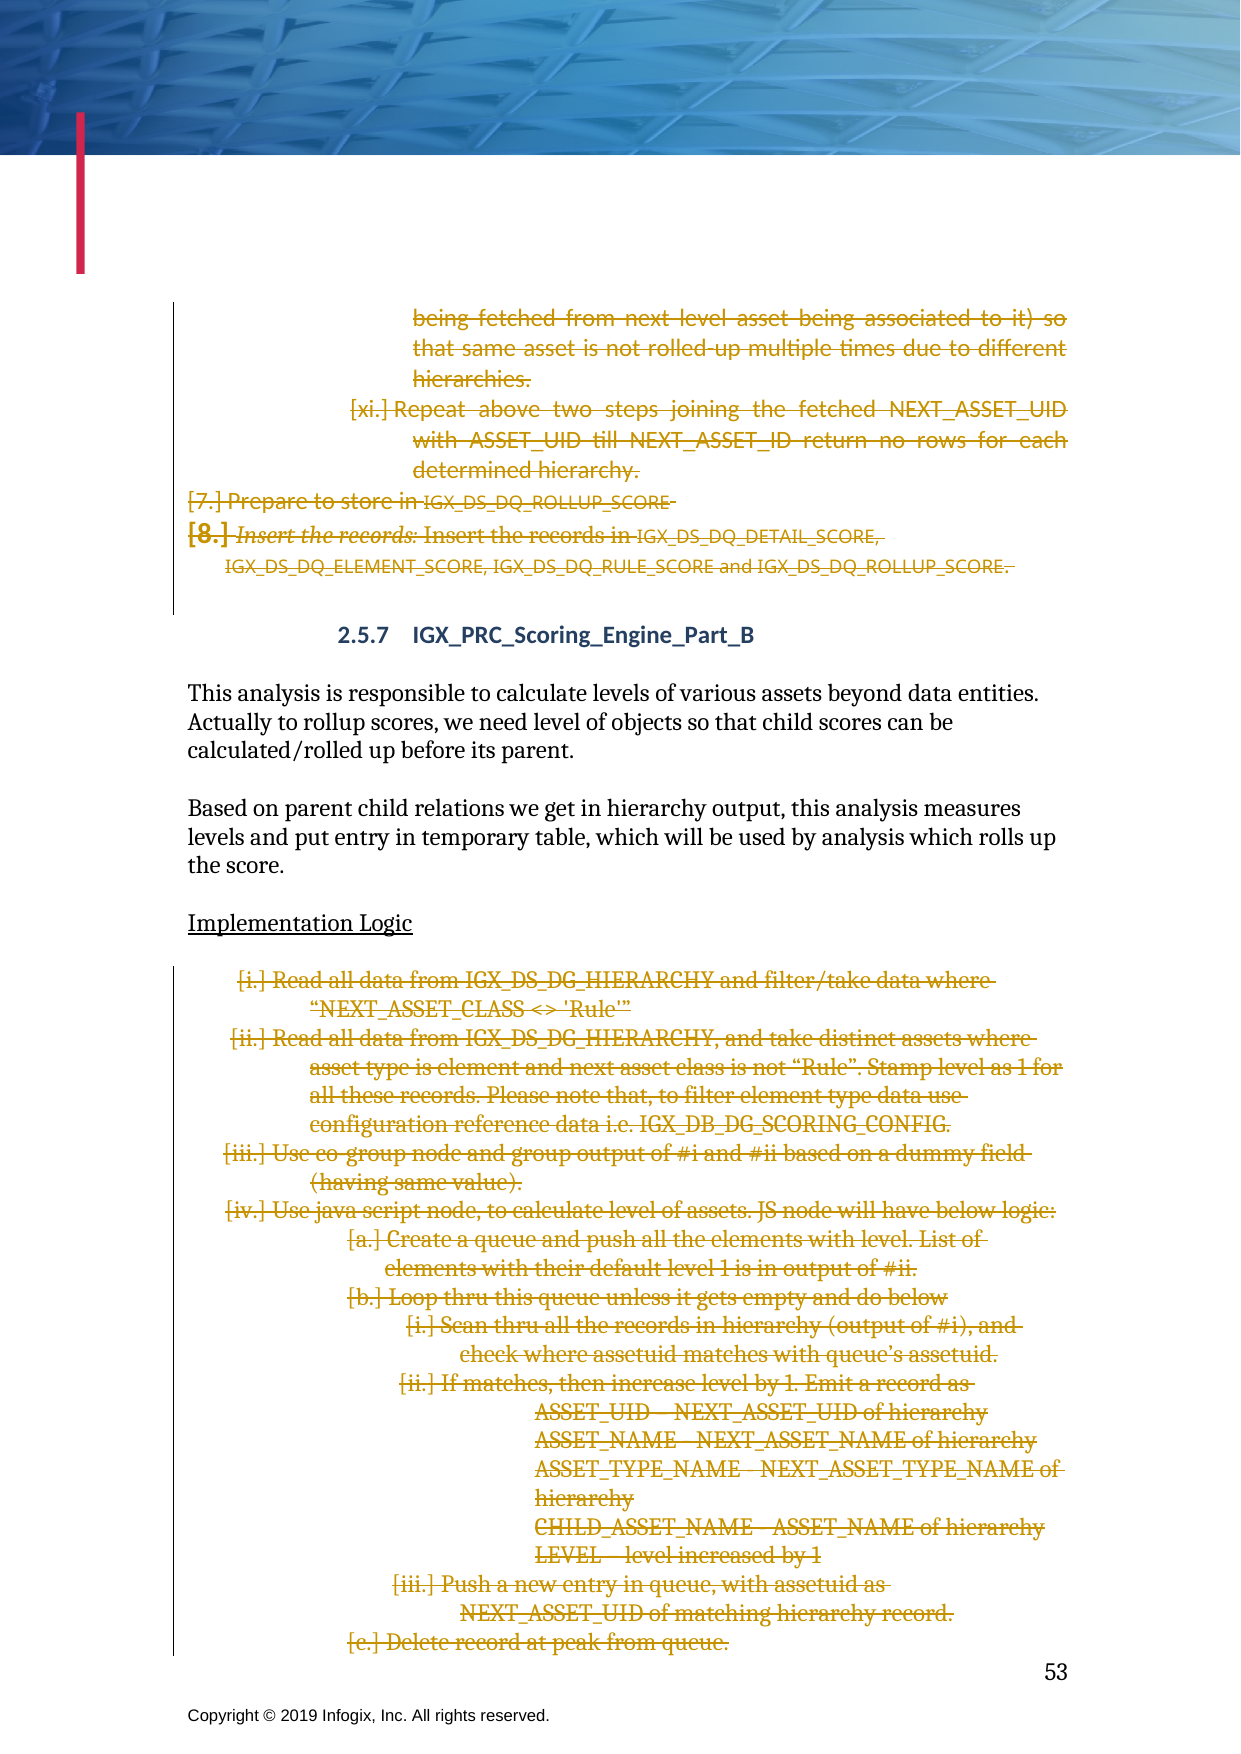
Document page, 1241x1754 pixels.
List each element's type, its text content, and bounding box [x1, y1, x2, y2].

subtitle IGX_PRC_Scoring_Engine_Part_B [337, 619, 1068, 650]
text This analysis is responsible to calculate levels of various assets beyond data entities. Actually to rollup scores, we need level of objects so that child scores can be calculated/rolled up before its parent. [187, 679, 1068, 765]
text Based on parent child relations we get in hierarchy output, this analysis measures levels and put entry in temporary table, which will be used by analysis which rolls up the score. [187, 794, 1068, 880]
text Implementation Logic [187, 909, 1068, 937]
picture [0, 0, 1241, 302]
